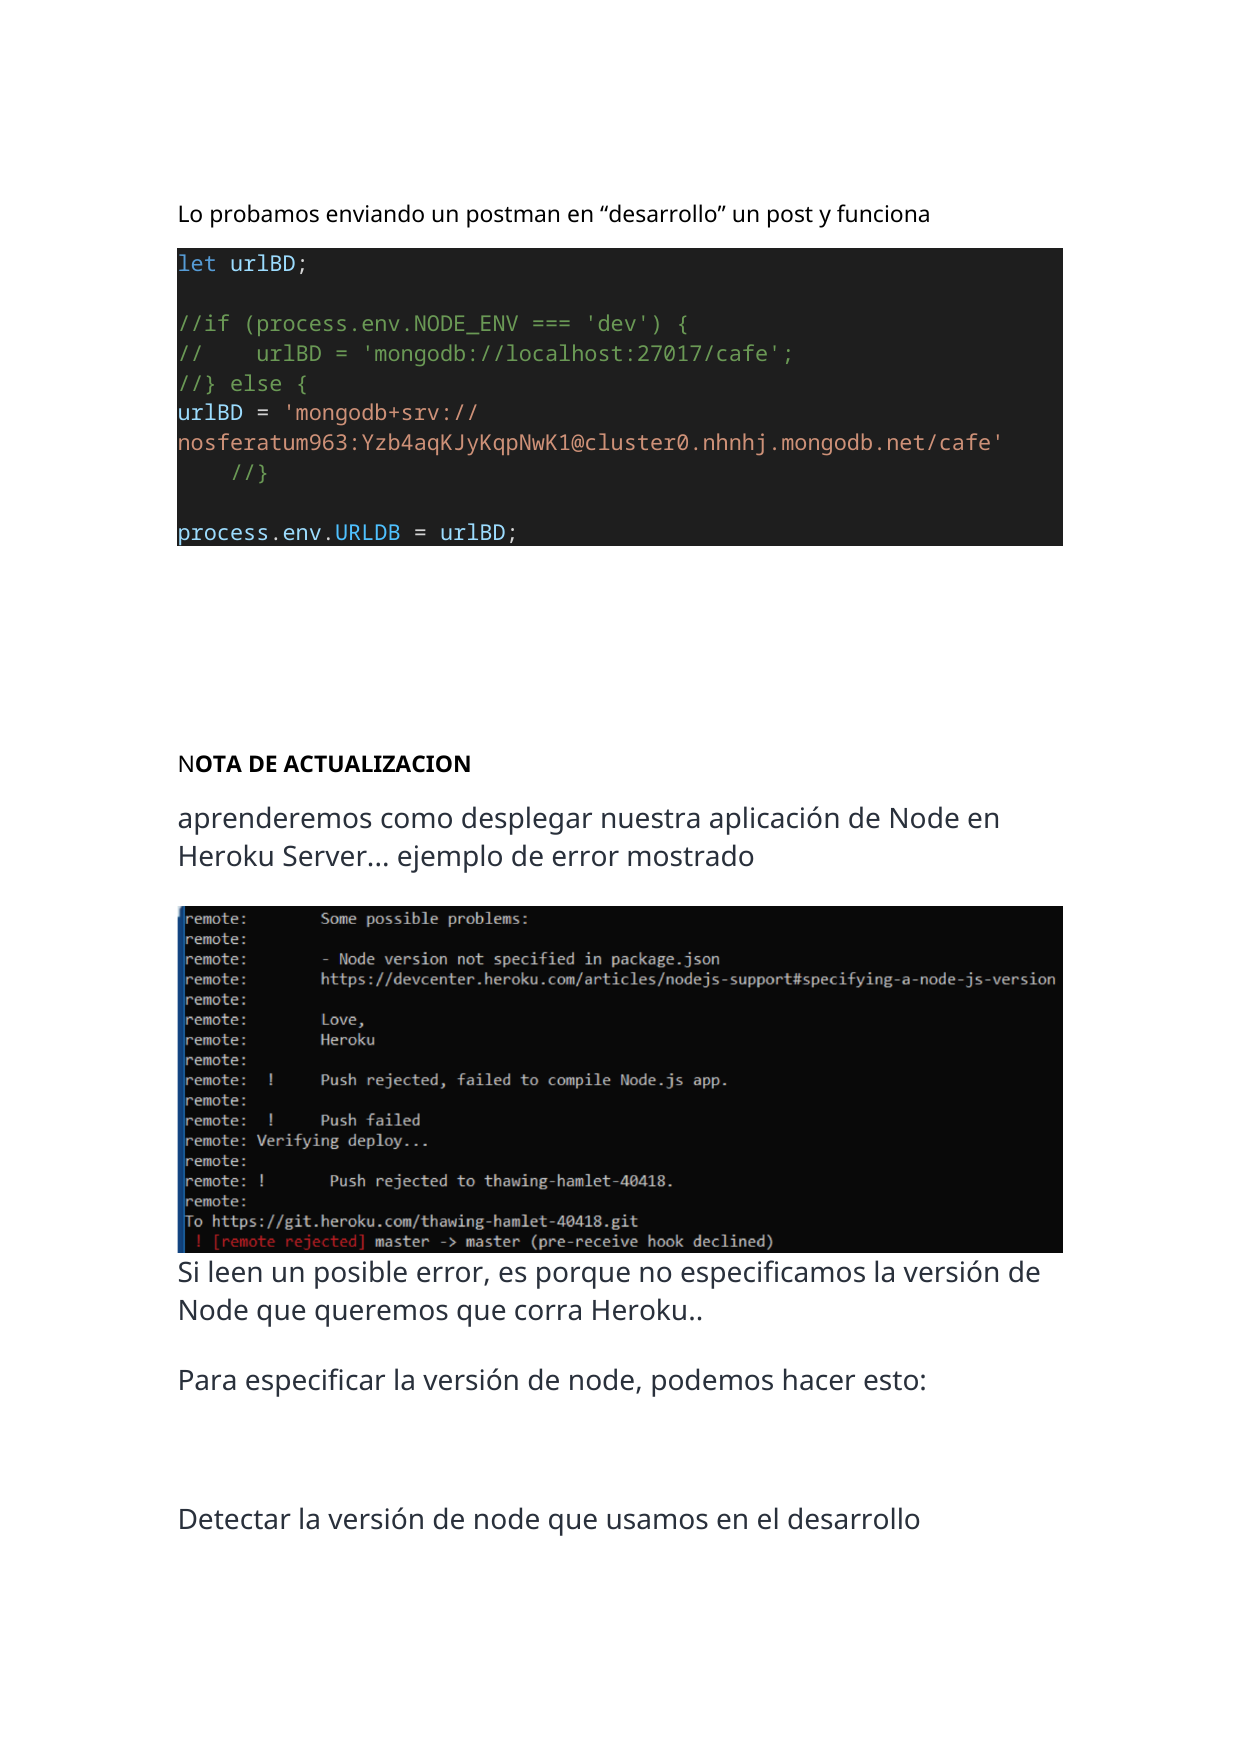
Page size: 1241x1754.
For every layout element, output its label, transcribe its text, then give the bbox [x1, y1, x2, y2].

text NOTA DE ACTUALIZACION [177, 748, 1063, 779]
picture [177, 906, 1063, 1253]
text urlBD = 'mongodb+srv://nosferatum963:Yzb4aqKJyKqpNwK1@cluster0.nhnhj.mongodb.net/cafe' [177, 397, 1063, 457]
text process.env.URLDB = urlBD; [177, 517, 1063, 546]
text // urlBD = 'mongodb://localhost:27017/cafe'; [177, 338, 1063, 368]
text aprenderemos como desplegar nuestra aplicación de Node en Heroku Server... ejemplo de error mostrado [177, 798, 1063, 875]
text Lo probamos enviando un postman en “desarrollo” un post y funciona [177, 198, 1063, 229]
text Para especificar la versión de node, podemos hacer esto: [177, 1360, 1063, 1398]
text Si leen un posible error, es porque no especificamos la versión de Node que queremos que corra Heroku.. [177, 1253, 1063, 1329]
text //} else { [177, 368, 1063, 397]
text //if (process.env.NODE_ENV === 'dev') { [177, 308, 1063, 338]
text let urlBD; [177, 248, 1063, 278]
text Detectar la versión de node que usamos en el desarrollo [177, 1499, 1063, 1538]
text //} [177, 457, 1063, 487]
